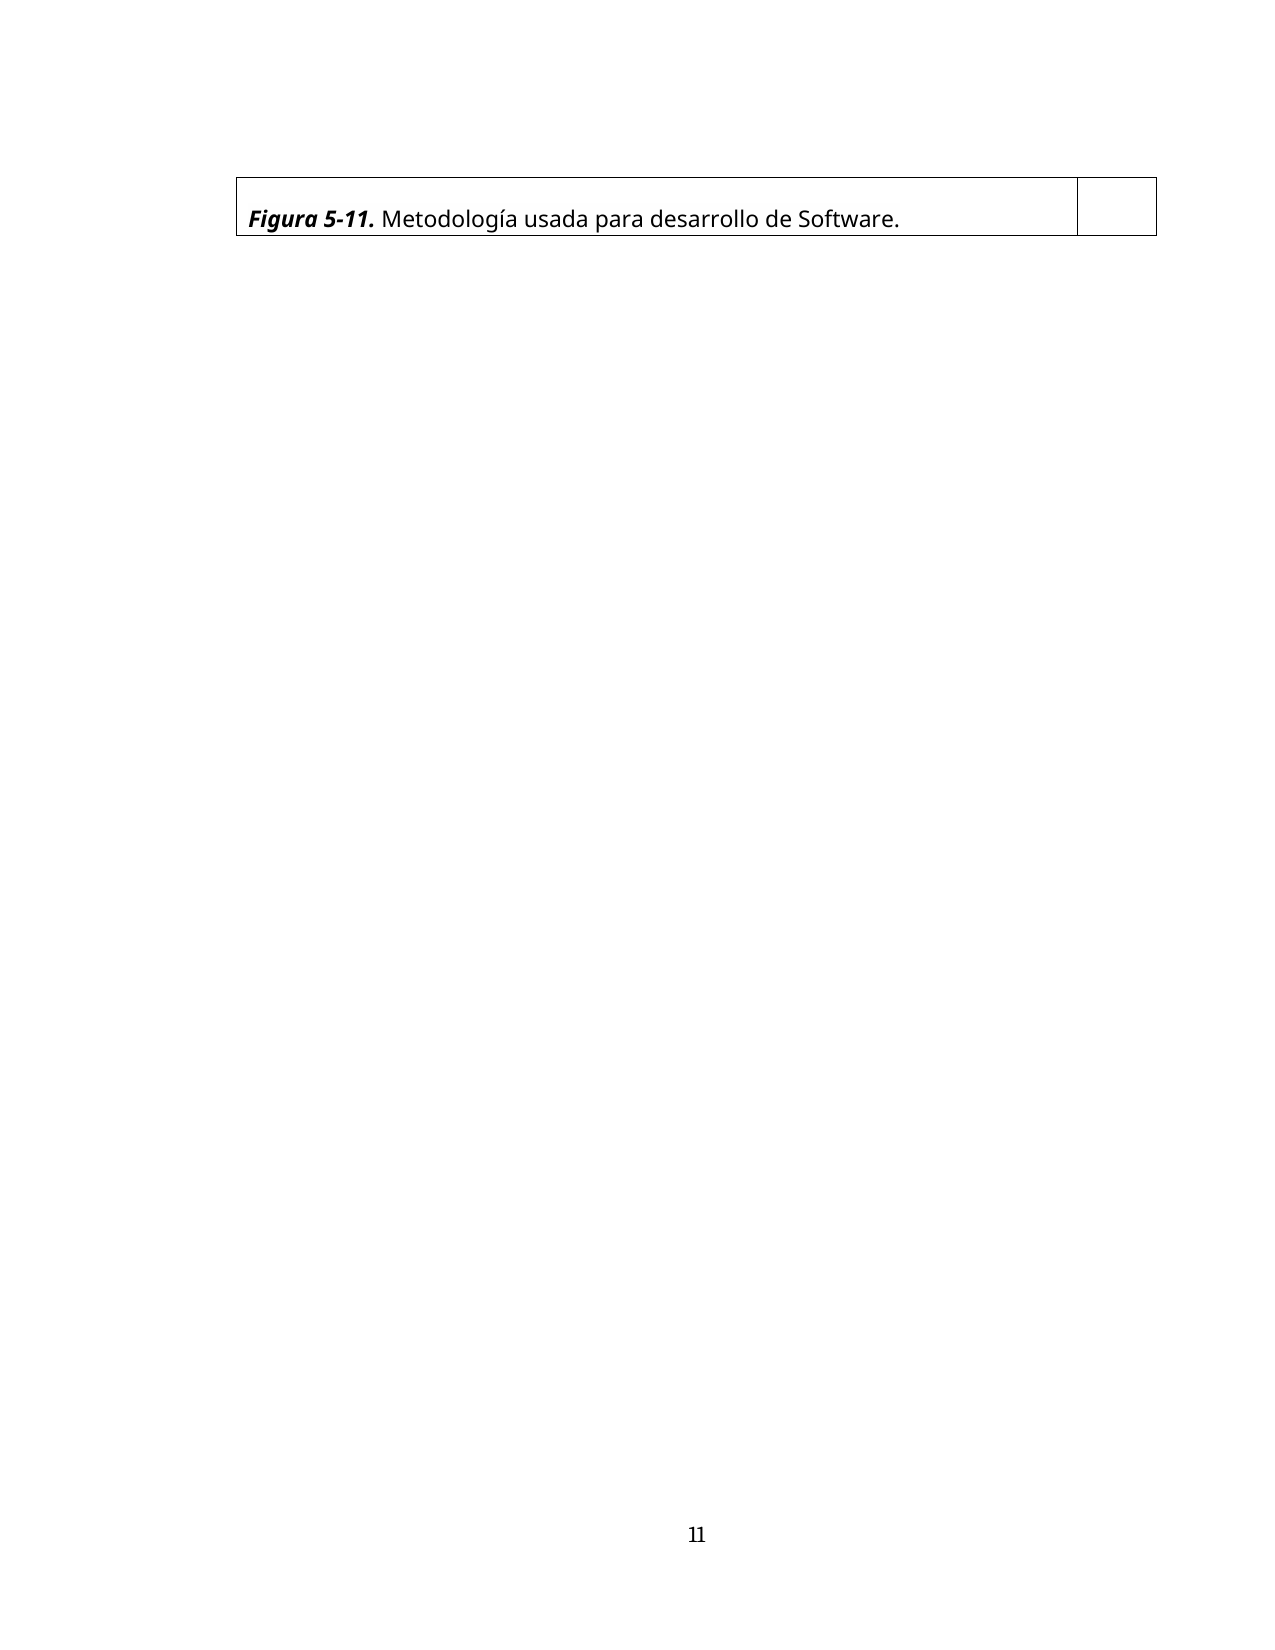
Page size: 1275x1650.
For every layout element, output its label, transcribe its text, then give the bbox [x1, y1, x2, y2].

table_cell Figura 5-11. Metodología usada para desarrollo de Software. [237, 178, 1077, 234]
table_cell [1078, 178, 1156, 234]
